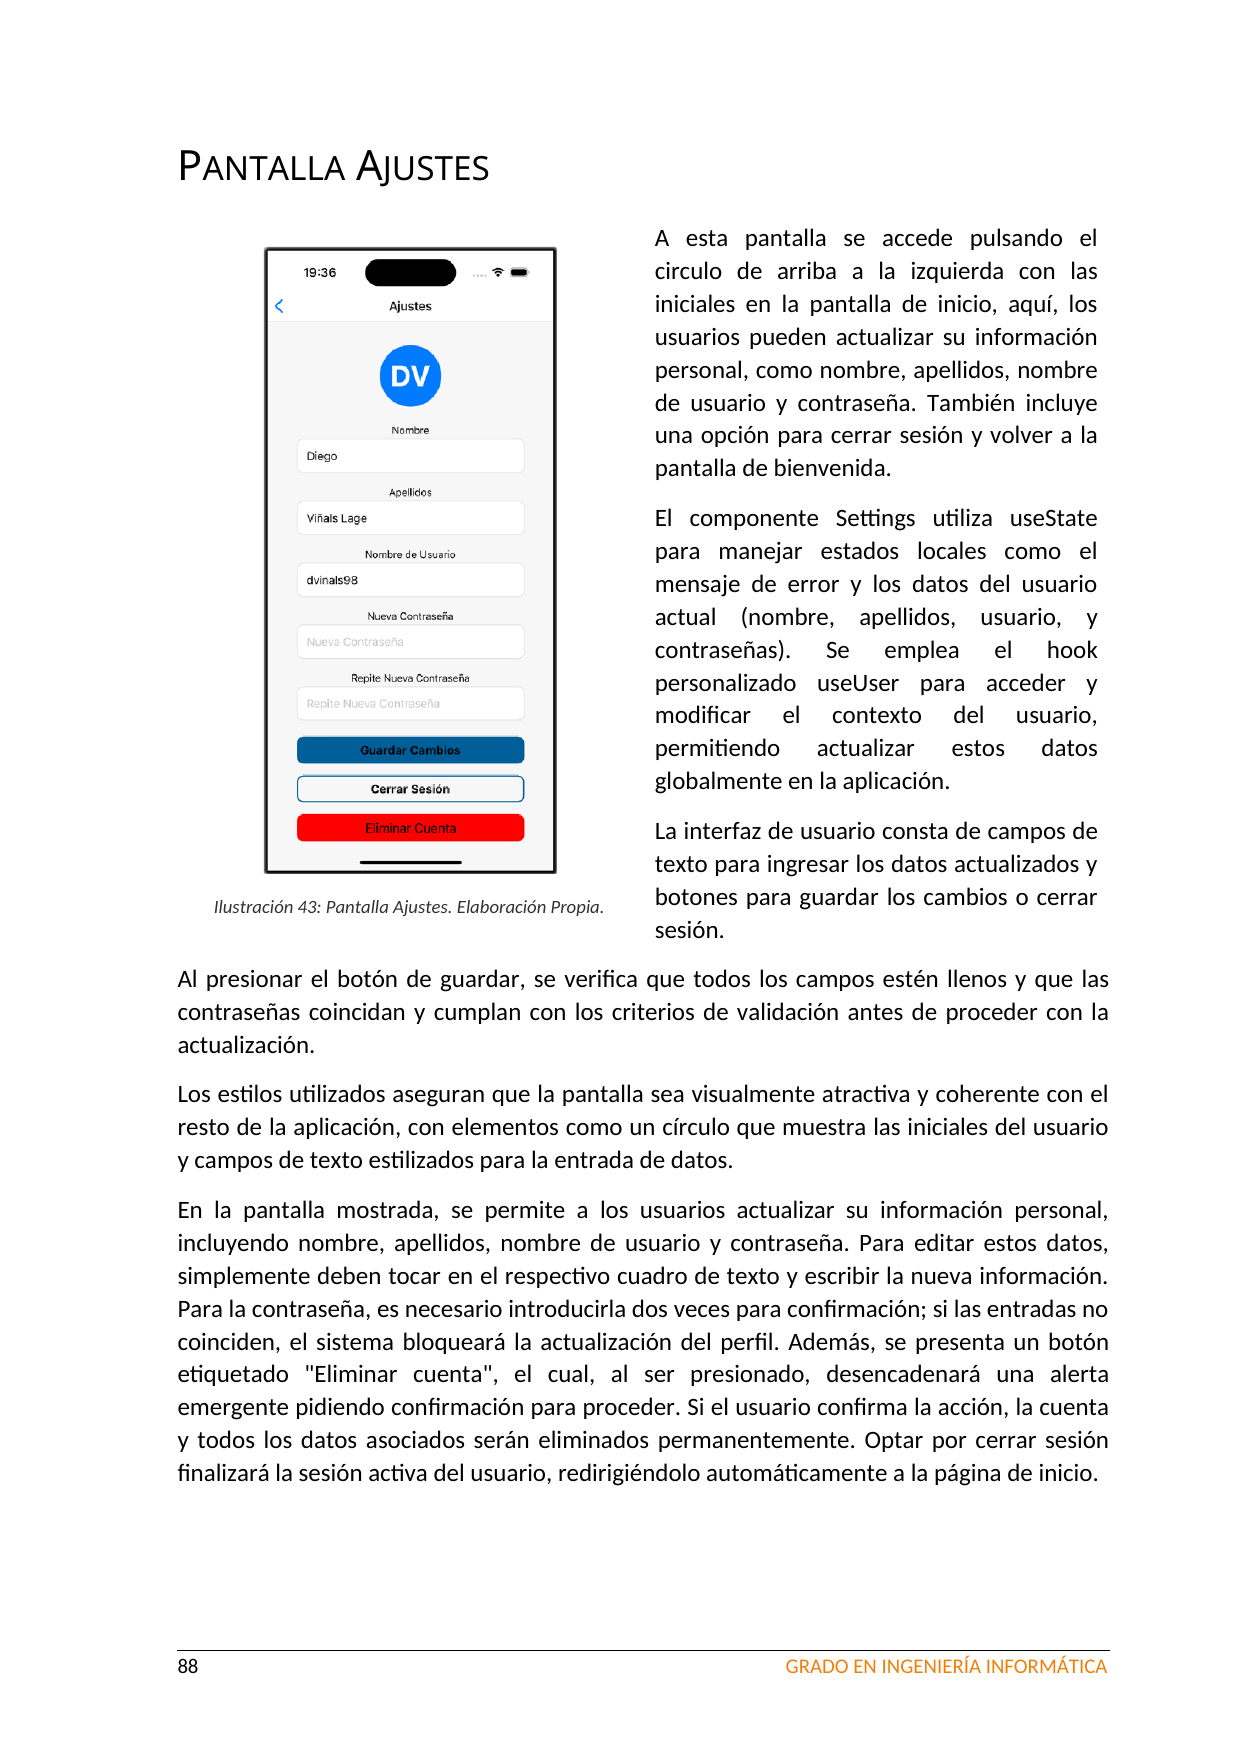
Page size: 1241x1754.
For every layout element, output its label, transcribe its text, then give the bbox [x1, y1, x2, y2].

text Al presionar el botón de guardar, se verifica que todos los campos estén llenos y que las contraseñas coincidan y cumplan con los criterios de validación antes de proceder con la actualización. [177, 963, 1110, 1059]
text En la pantalla mostrada, se permite a los usuarios actualizar su información personal, incluyendo nombre, apellidos, nombre de usuario y contraseña. Para editar estos datos, simplemente deben tocar en el respectivo cuadro de texto y escribir la nueva información. Para la contraseña, es necesario introducirla dos veces para confirmación; si las entradas no coinciden, el sistema bloqueará la actualización del perfil. Además, se presenta un botón etiquetado "Eliminar cuenta", el cual, al ser presionado, desencadenará una alerta emergente pidiendo confirmación para proceder. Si el usuario confirma la acción, la cuenta y todos los datos asociados serán eliminados permanentemente. Optar por cerrar sesión finalizará la sesión activa del usuario, redirigiéndolo automáticamente a la página de inicio. [177, 1194, 1110, 1488]
table_header Ilustración 43: Pantalla Ajustes. Elaboración Propia. [177, 222, 643, 963]
picture [267, 250, 553, 870]
subtitle Pantalla Ajustes [177, 136, 1110, 193]
text Los estilos utilizados aseguran que la pantalla sea visualmente atractiva y coherente con el resto de la aplicación, con elementos como un círculo que muestra las iniciales del usuario y campos de texto estilizados para la entrada de datos. [177, 1079, 1110, 1175]
table_header A esta pantalla se accede pulsando el circulo de arriba a la izquierda con las iniciales en la pantalla de inicio, aquí, los usuarios pueden actualizar su información personal, como nombre, apellidos, nombre de usuario y contraseña. También incluye una opción para cerrar sesión y volver a la pantalla de bienvenida. El componente Settings utiliza useState para manejar estados locales como el mensaje de error y los datos del usuario actual (nombre, apellidos, usuario, y contraseñas). Se emplea el hook personalizado useUser para acceder y modificar el contexto del usuario, permitiendo actualizar estos datos globalmente en la aplicación. La interfaz de usuario consta de campos de texto para ingresar los datos actualizados y botones para guardar los cambios o cerrar sesión. [643, 222, 1109, 963]
